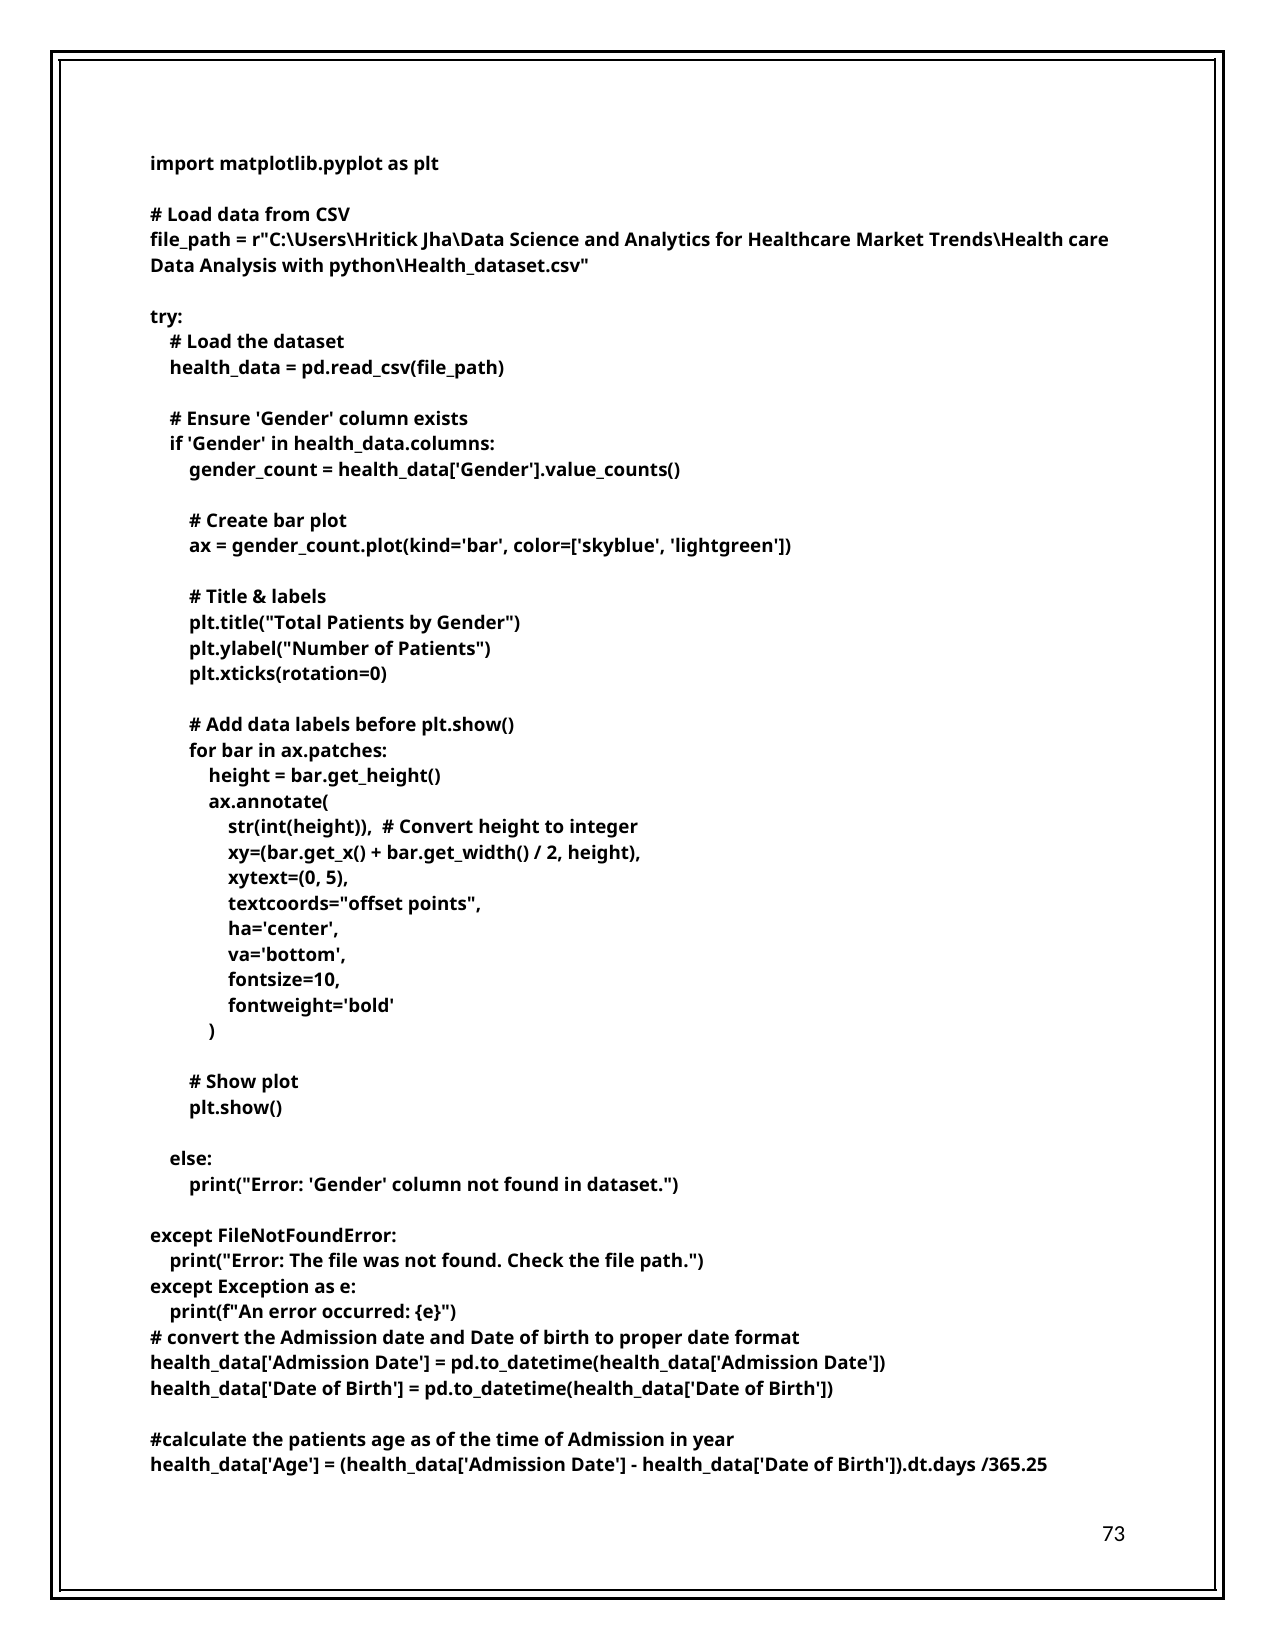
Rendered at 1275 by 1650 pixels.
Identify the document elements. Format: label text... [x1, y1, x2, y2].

text # Load data from CSV [150, 201, 1125, 227]
text health_data = pd.read_csv(file_path) [150, 354, 1125, 380]
text # Add data labels before plt.show() [150, 711, 1125, 737]
text if 'Gender' in health_data.columns: [150, 431, 1125, 456]
text # Create bar plot [150, 507, 1125, 533]
text plt.show() [150, 1094, 1125, 1120]
text except Exception as e: [150, 1273, 1125, 1298]
text height = bar.get_height() [150, 762, 1125, 788]
text plt.xticks(rotation=0) [150, 660, 1125, 686]
text ax.annotate( [150, 788, 1125, 813]
text plt.title("Total Patients by Gender") [150, 609, 1125, 635]
text #calculate the patients age as of the time of Admission in year [150, 1426, 1125, 1452]
text for bar in ax.patches: [150, 737, 1125, 762]
text ha='center', [150, 916, 1125, 941]
text fontsize=10, [150, 967, 1125, 992]
text # convert the Admission date and Date of birth to proper date format [150, 1324, 1125, 1349]
text file_path = r"C:\Users\Hritick Jha\Data Science and Analytics for Healthcare Market Trends\Health care Data Analysis with python\Health_dataset.csv" [150, 227, 1125, 278]
text print(f"An error occurred: {e}") [150, 1298, 1125, 1324]
text print("Error: 'Gender' column not found in dataset.") [150, 1171, 1125, 1196]
text str(int(height)), # Convert height to integer [150, 813, 1125, 839]
text fontweight='bold' [150, 992, 1125, 1018]
text except FileNotFoundError: [150, 1222, 1125, 1247]
text va='bottom', [150, 941, 1125, 967]
text else: [150, 1145, 1125, 1171]
text ) [150, 1018, 1125, 1043]
text print("Error: The file was not found. Check the file path.") [150, 1247, 1125, 1273]
text # Load the dataset [150, 329, 1125, 354]
text health_data['Admission Date'] = pd.to_datetime(health_data['Admission Date']) [150, 1349, 1125, 1375]
text xytext=(0, 5), [150, 864, 1125, 890]
text import matplotlib.pyplot as plt [150, 150, 1125, 176]
text health_data['Date of Birth'] = pd.to_datetime(health_data['Date of Birth']) [150, 1375, 1125, 1401]
text plt.ylabel("Number of Patients") [150, 635, 1125, 660]
text gender_count = health_data['Gender'].value_counts() [150, 456, 1125, 482]
text xy=(bar.get_x() + bar.get_width() / 2, height), [150, 839, 1125, 864]
text textcoords="offset points", [150, 890, 1125, 916]
text # Ensure 'Gender' column exists [150, 405, 1125, 431]
text # Title & labels [150, 584, 1125, 609]
text health_data['Age'] = (health_data['Admission Date'] - health_data['Date of Birth']).dt.days /365.25 [150, 1452, 1125, 1477]
text ax = gender_count.plot(kind='bar', color=['skyblue', 'lightgreen']) [150, 533, 1125, 558]
text try: [150, 303, 1125, 329]
text # Show plot [150, 1069, 1125, 1094]
